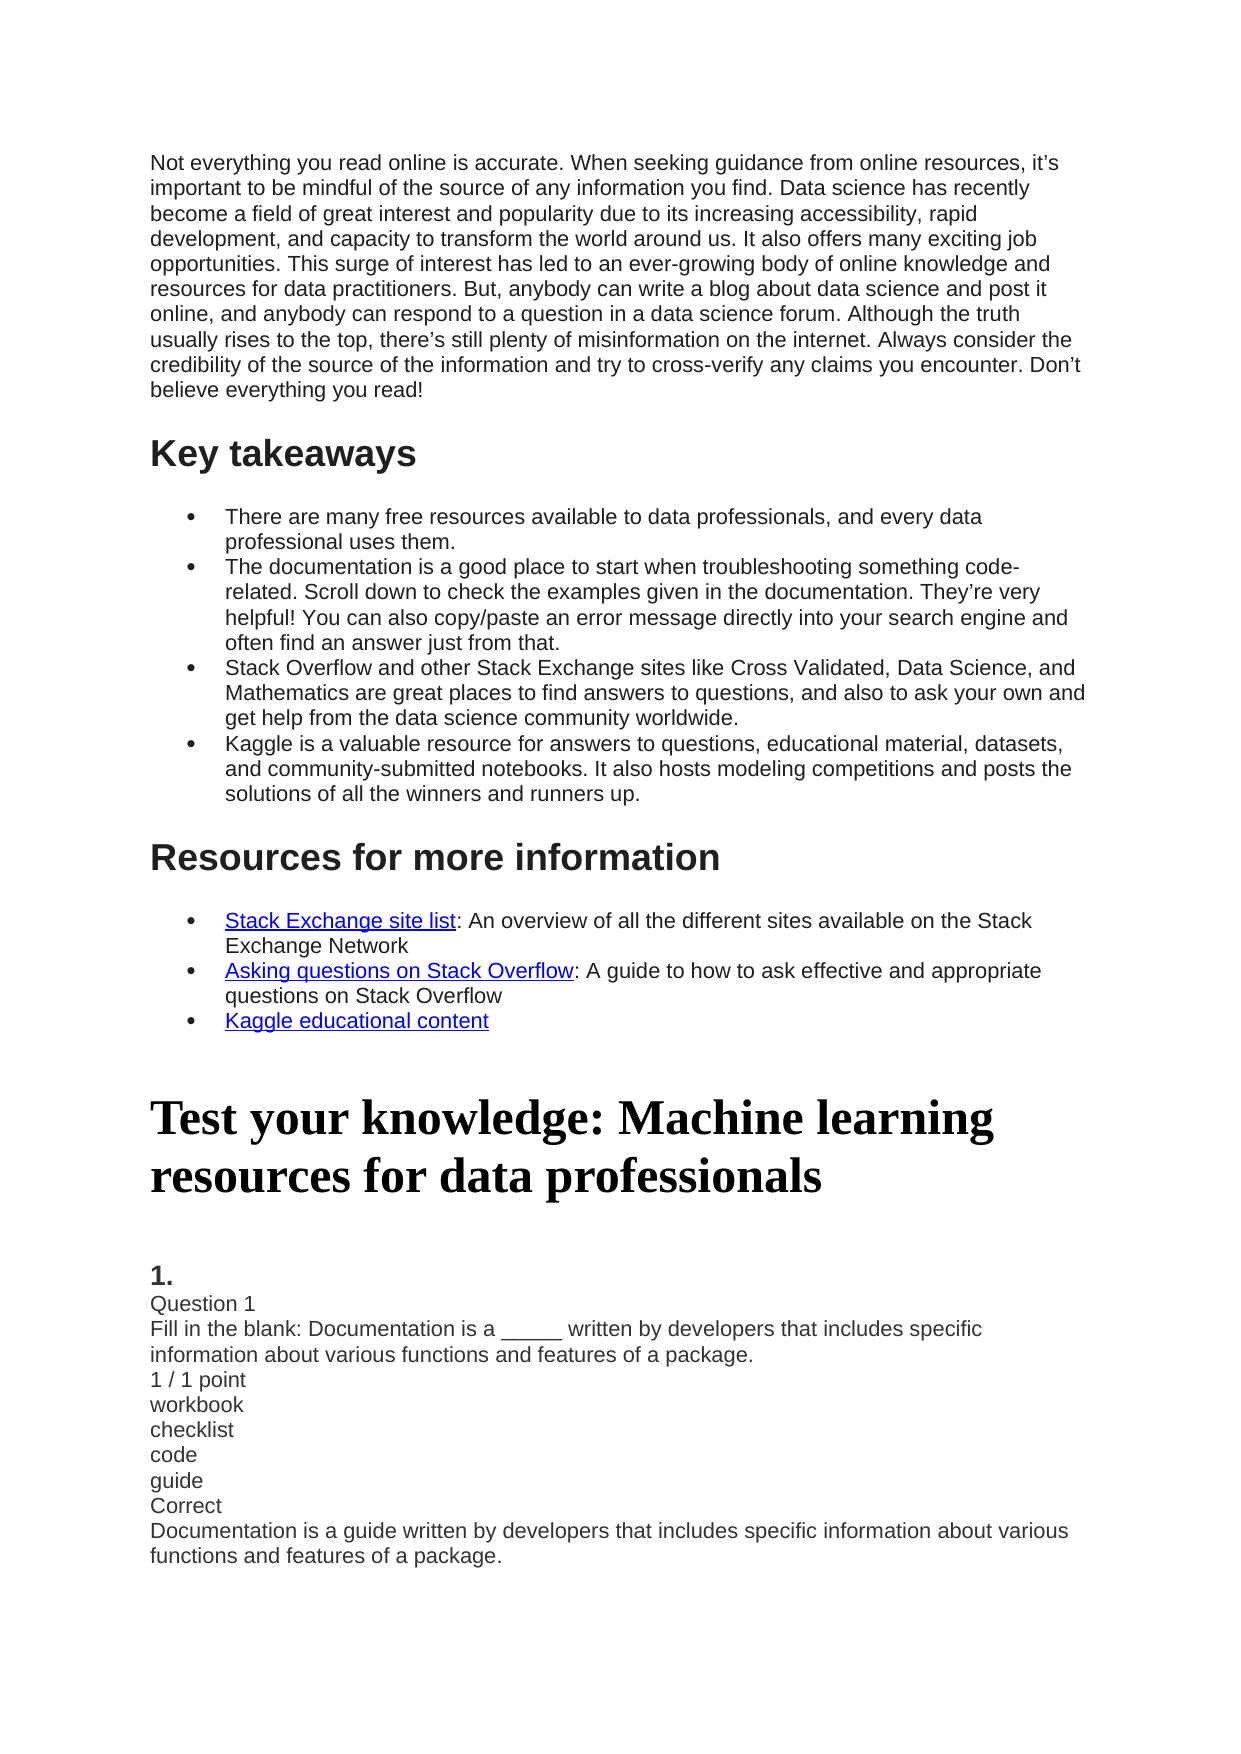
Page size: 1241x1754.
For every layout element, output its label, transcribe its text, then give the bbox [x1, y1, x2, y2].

list The documentation is a good place to start when troubleshooting something code-related. Scroll down to check the examples given in the documentation. They’re very helpful! You can also copy/paste an error message directly into your search engine and often find an answer just from that. [187, 554, 1090, 655]
text Fill in the blank: Documentation is a _____ written by developers that includes specific information about various functions and features of a package. [150, 1316, 1090, 1367]
text 1. [150, 1259, 1090, 1291]
text 1 / 1 point [150, 1367, 1090, 1392]
text code [150, 1442, 1090, 1468]
list Stack Exchange site list: An overview of all the different sites available on the Stack Exchange Network [187, 907, 1090, 958]
text Not everything you read online is accurate. When seeking guidance from online resources, it’s important to be mindful of the source of any information you find. Data science has recently become a field of great interest and popularity due to its increasing accessibility, rapid development, and capacity to transform the world around us. It also offers many exciting job opportunities. This surge of interest has led to an ever-growing body of online knowledge and resources for data practitioners. But, anybody can write a blog about data science and post it online, and anybody can respond to a question in a data science forum. Although the truth usually rises to the top, there’s still plenty of misinformation on the internet. Always consider the credibility of the source of the information and try to cross-verify any claims you encounter. Don’t believe everything you read! [150, 150, 1090, 402]
text Test your knowledge: Machine learning resources for data professionals [150, 1088, 1090, 1203]
list Stack Overflow and other Stack Exchange sites like Cross Validated, Data Science, and Mathematics are great places to find answers to questions, and also to ask your own and get help from the data science community worldwide. [187, 655, 1090, 730]
list Kaggle educational content [187, 1008, 1090, 1033]
list There are many free resources available to data professionals, and every data professional uses them. [187, 503, 1090, 554]
list Kaggle is a valuable resource for answers to questions, educational material, datasets, and community-submitted notebooks. It also hosts modeling competitions and posts the solutions of all the winners and runners up. [187, 730, 1090, 806]
text Key takeaways [150, 431, 1090, 474]
text Documentation is a guide written by developers that includes specific information about various functions and features of a package. [150, 1518, 1090, 1568]
text Question 1 [150, 1291, 1090, 1316]
text checklist [150, 1417, 1090, 1442]
text Correct [150, 1493, 1090, 1518]
text workbook [150, 1392, 1090, 1417]
text guide [150, 1468, 1090, 1493]
text Resources for more information [150, 835, 1090, 878]
list Asking questions on Stack Overflow: A guide to how to ask effective and appropriate questions on Stack Overflow [187, 958, 1090, 1008]
